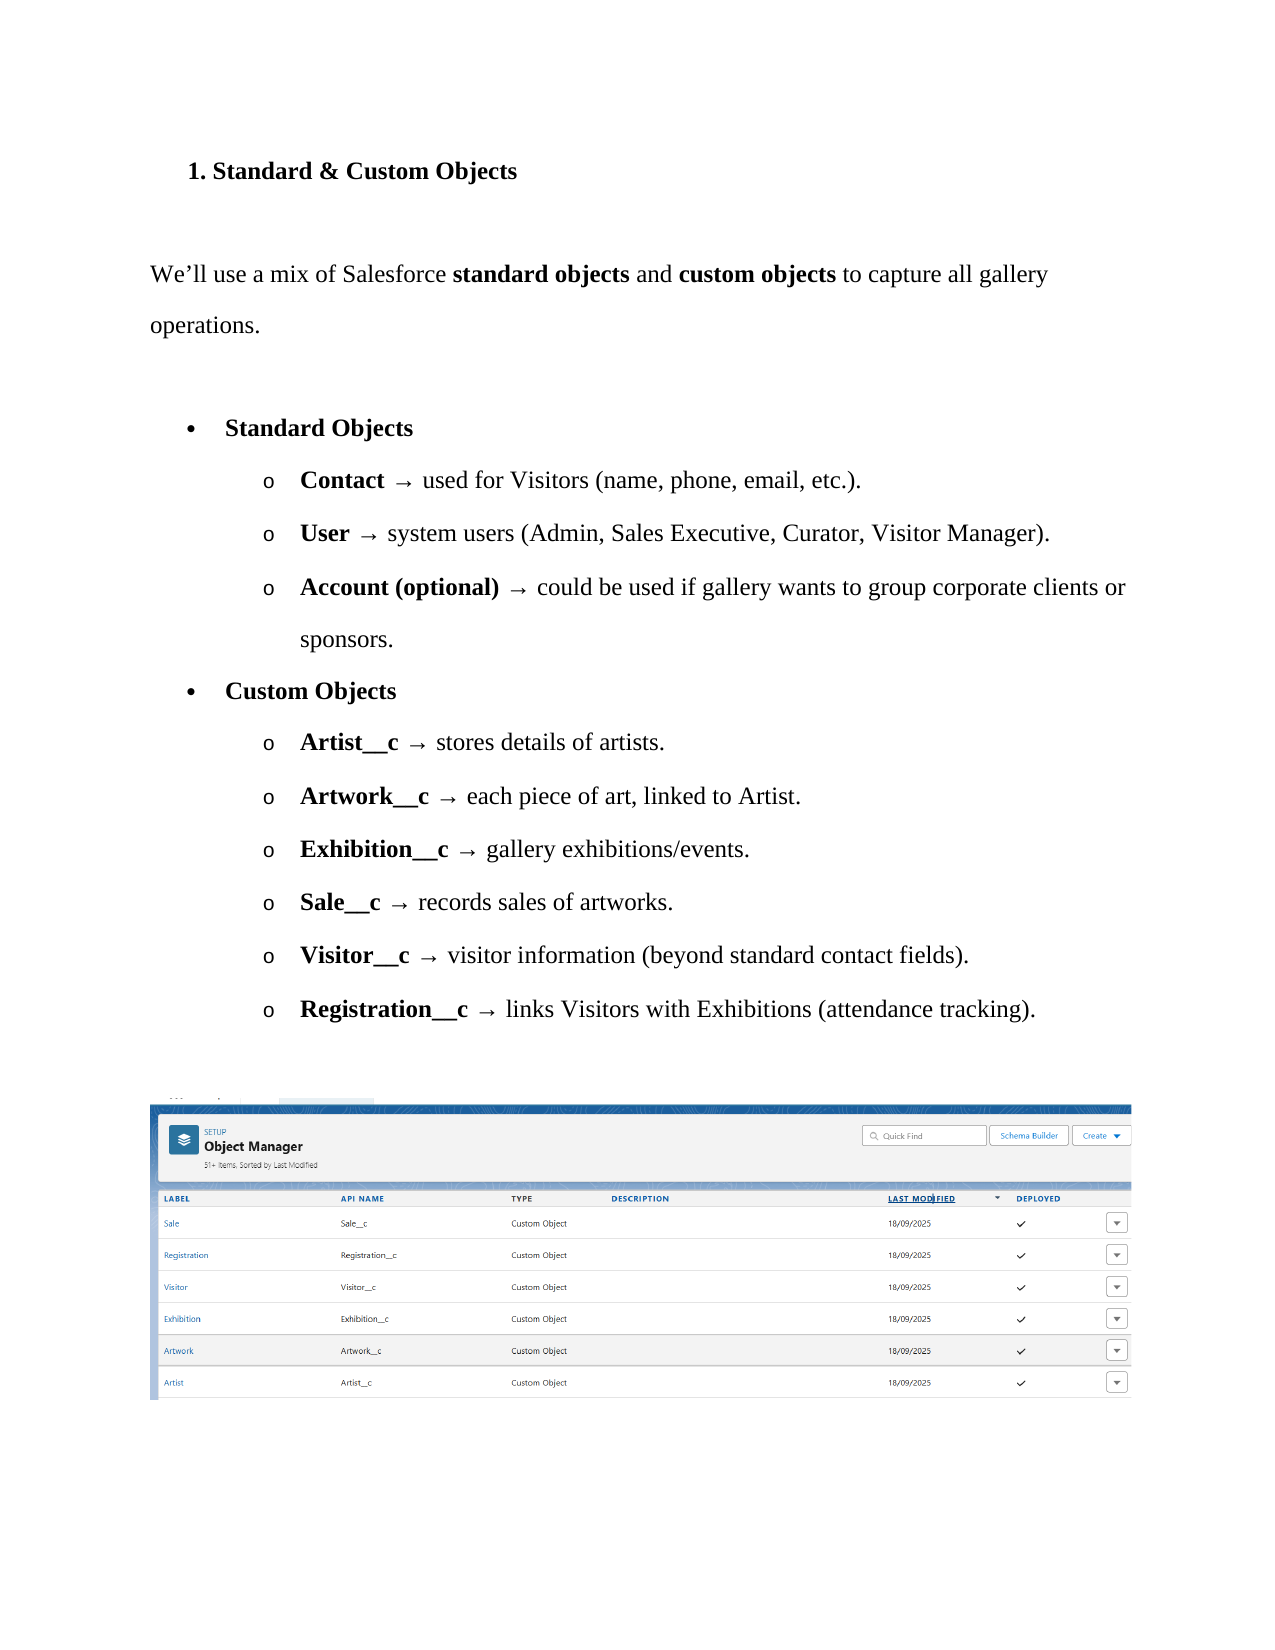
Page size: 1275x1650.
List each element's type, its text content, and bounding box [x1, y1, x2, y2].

list Artwork__c → each piece of art, linked to Artist. [262, 781, 1131, 810]
text We’ll use a mix of Salesforce standard objects and custom objects to capture all gallery operations. [150, 259, 1131, 339]
list Visitor__c → visitor information (beyond standard contact fields). [262, 940, 1131, 970]
list Artist__c → stores details of artists. [262, 727, 1131, 757]
list Registration__c → links Visitors with Exhibitions (attendance tracking). [262, 994, 1131, 1023]
list Standard Objects [187, 413, 1131, 442]
list Sale__c → records sales of artworks. [262, 887, 1131, 917]
picture [150, 1098, 1132, 1400]
list Contact → used for Visitors (name, phone, email, etc.). [262, 465, 1131, 495]
list Account (optional) → could be used if gallery wants to group corporate clients or sponsors. [262, 572, 1131, 653]
subtitle 1. Standard & Custom Objects [187, 156, 1131, 185]
list Custom Objects [187, 676, 1131, 704]
list User → system users (Admin, Sales Executive, Curator, Visitor Manager). [262, 518, 1131, 548]
list Exhibition__c → gallery exhibitions/events. [262, 834, 1131, 863]
